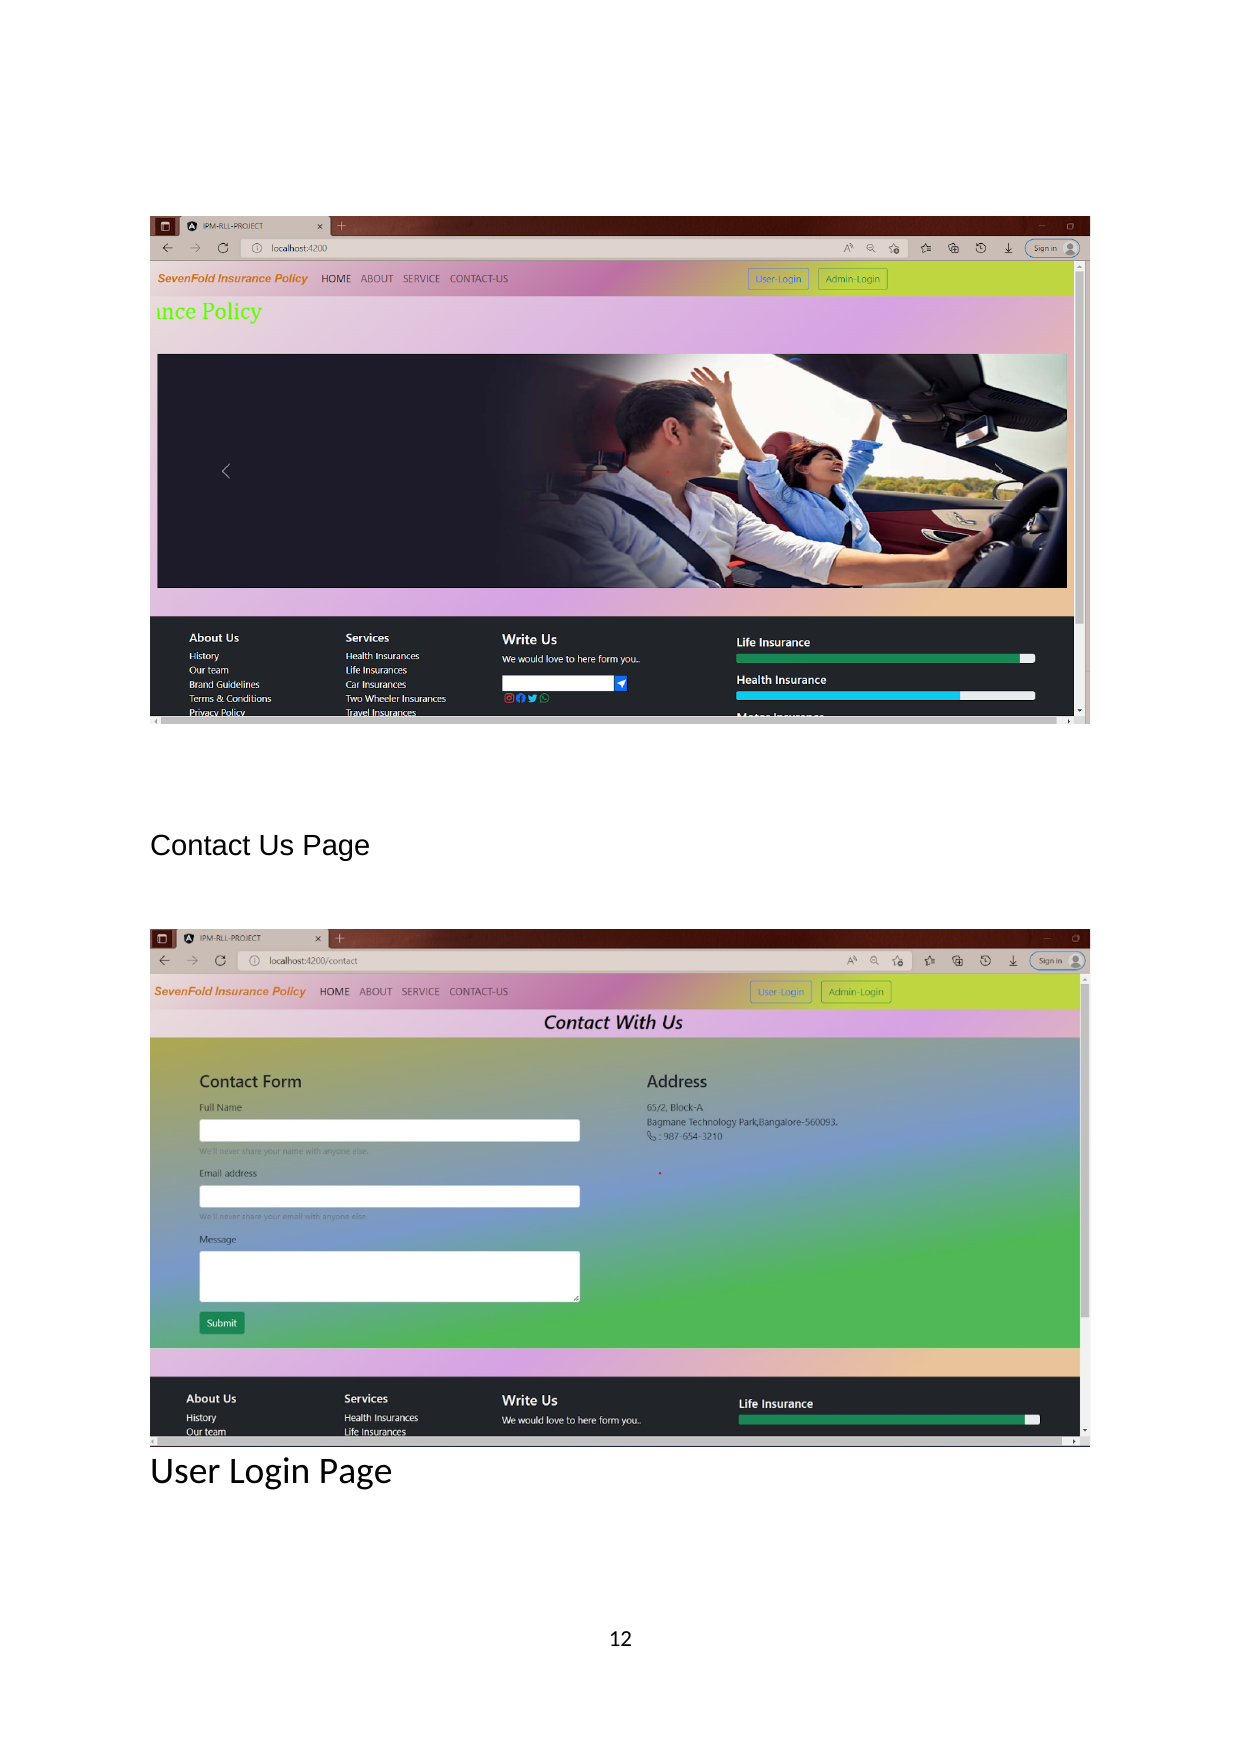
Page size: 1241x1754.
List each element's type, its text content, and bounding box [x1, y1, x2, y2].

picture [150, 216, 1091, 724]
picture [150, 929, 1091, 1447]
text User Login Page [150, 1447, 1090, 1492]
text Contact Us Page [150, 828, 1090, 862]
